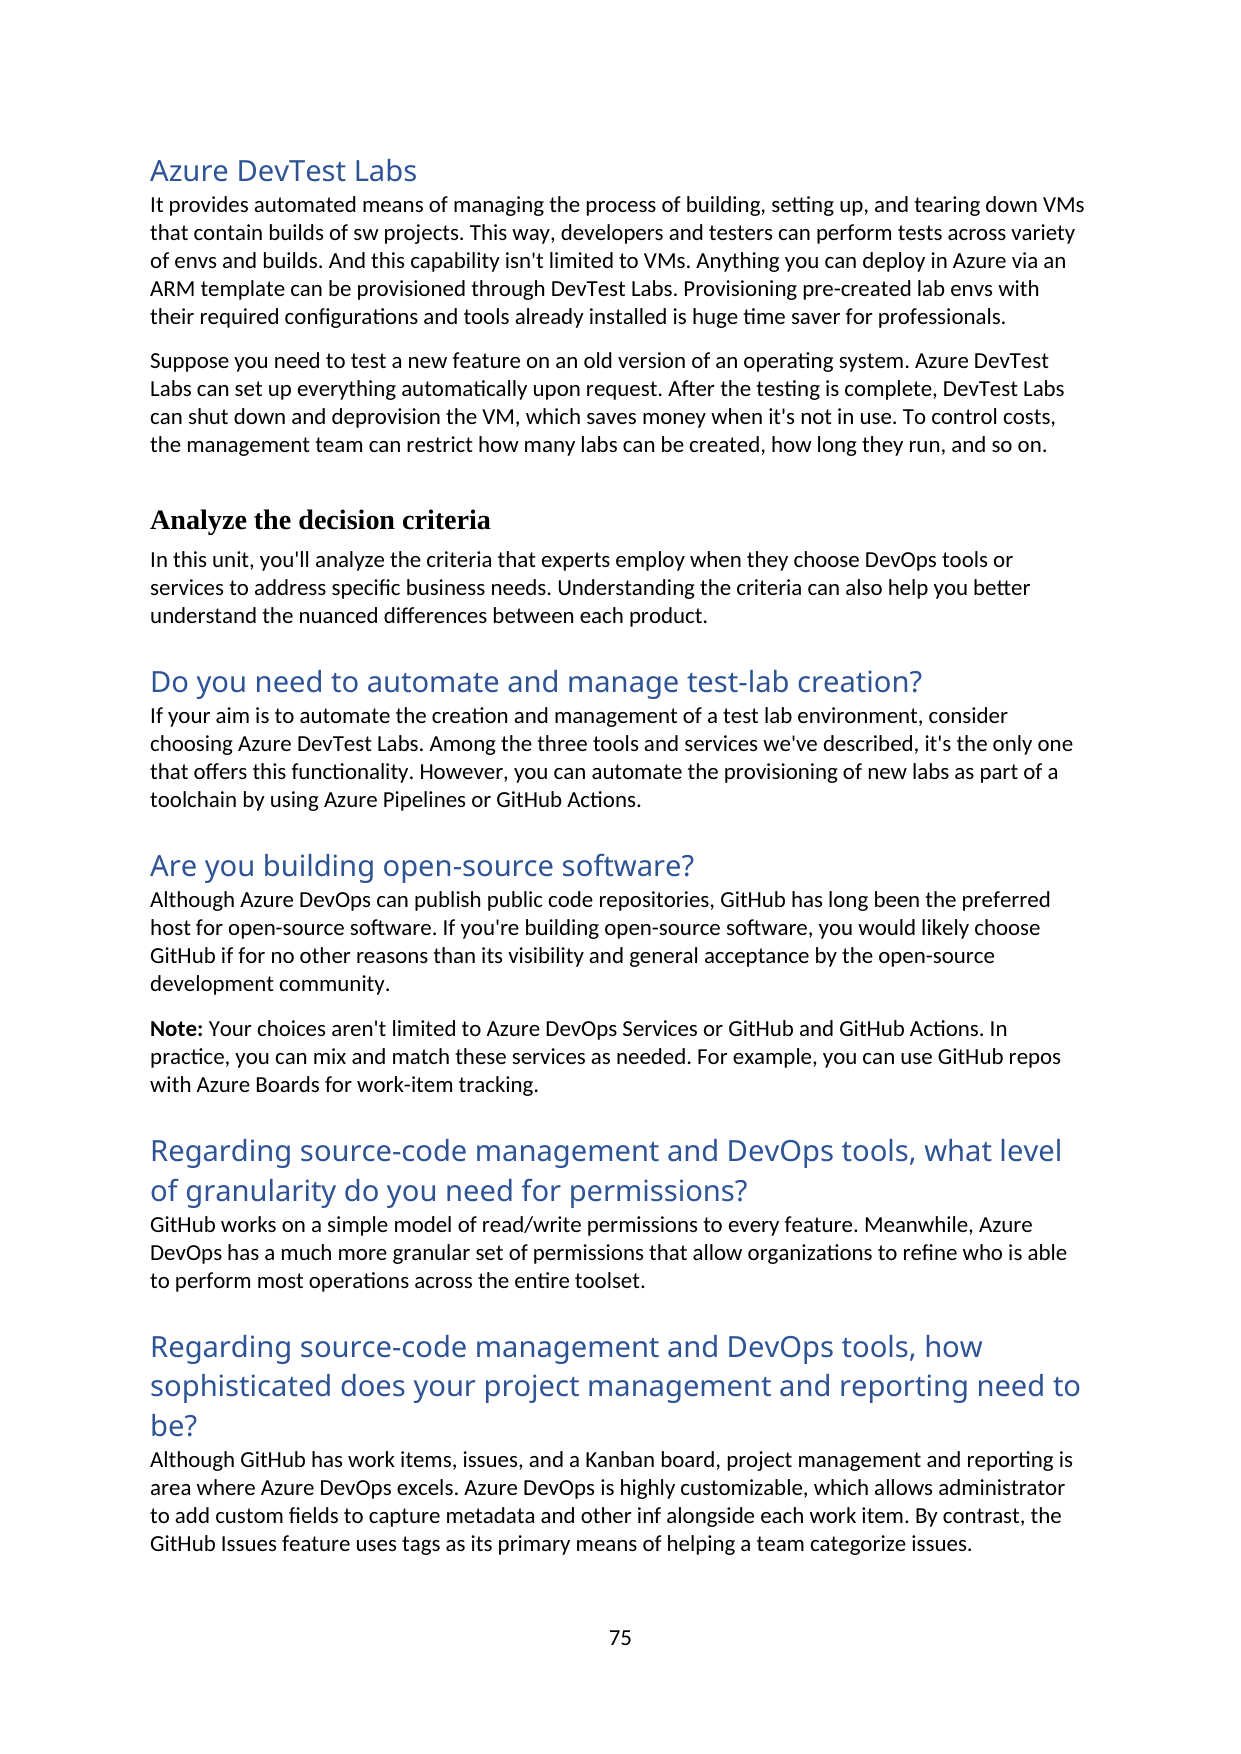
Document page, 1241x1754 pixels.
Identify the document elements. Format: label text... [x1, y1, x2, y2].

text Suppose you need to test a new feature on an old version of an operating system. Azure DevTest Labs can set up everything automatically upon request. After the testing is complete, DevTest Labs can shut down and deprovision the VM, which saves money when it's not in use. To control costs, the management team can restrict how many labs can be created, how long they run, and so on. [150, 346, 1090, 458]
text GitHub works on a simple model of read/write permissions to every feature. Meanwhile, Azure DevOps has a much more granular set of permissions that allow organizations to refine who is able to perform most operations across the entire toolset. [150, 1210, 1090, 1294]
text Note: Your choices aren't limited to Azure DevOps Services or GitHub and GitHub Actions. In practice, you can mix and match these services as needed. For example, you can use GitHub repos with Azure Boards for work-item tracking. [150, 1014, 1090, 1098]
text In this unit, you'll analyze the criteria that experts employ when they choose DevOps tools or services to address specific business needs. Understanding the criteria can also help you better understand the nuanced differences between each product. [150, 546, 1090, 629]
text Although Azure DevOps can publish public code repositories, GitHub has long been the preferred host for open-source software. If you're building open-source software, you would likely choose GitHub if for no other reasons than its visibility and general acceptance by the open-source development community. [150, 885, 1090, 997]
text Although GitHub has work items, issues, and a Kanban board, project management and reporting is area where Azure DevOps excels. Azure DevOps is highly customizable, which allows administrator to add custom fields to capture metadata and other inf alongside each work item. By contrast, the GitHub Issues feature uses tags as its primary means of helping a team categorize issues. [150, 1445, 1090, 1557]
text If your aim is to automate the creation and management of a test lab environment, consider choosing Azure DevTest Labs. Among the three tools and services we've described, it's the only one that offers this functionality. However, you can automate the provisioning of new labs as part of a toolchain by using Azure Pipelines or GitHub Actions. [150, 701, 1090, 813]
subtitle Regarding source-code management and DevOps tools, what level of granularity do you need for permissions? [150, 1130, 1090, 1210]
subtitle Azure DevTest Labs [150, 150, 1090, 190]
text It provides automated means of managing the process of building, setting up, and tearing down VMs that contain builds of sw projects. This way, developers and testers can perform tests across variety of envs and builds. And this capability isn't limited to VMs. Anything you can deploy in Azure via an ARM template can be provisioned through DevTest Labs. Provisioning pre-created lab envs with their required configurations and tools already installed is huge time saver for professionals. [150, 190, 1090, 330]
subtitle Regarding source-code management and DevOps tools, how sophisticated does your project management and reporting need to be? [150, 1326, 1090, 1445]
subtitle Do you need to automate and manage test-lab creation? [150, 662, 1090, 701]
subtitle Are you building open-source software? [150, 846, 1090, 885]
subtitle Analyze the decision criteria [150, 503, 1090, 535]
